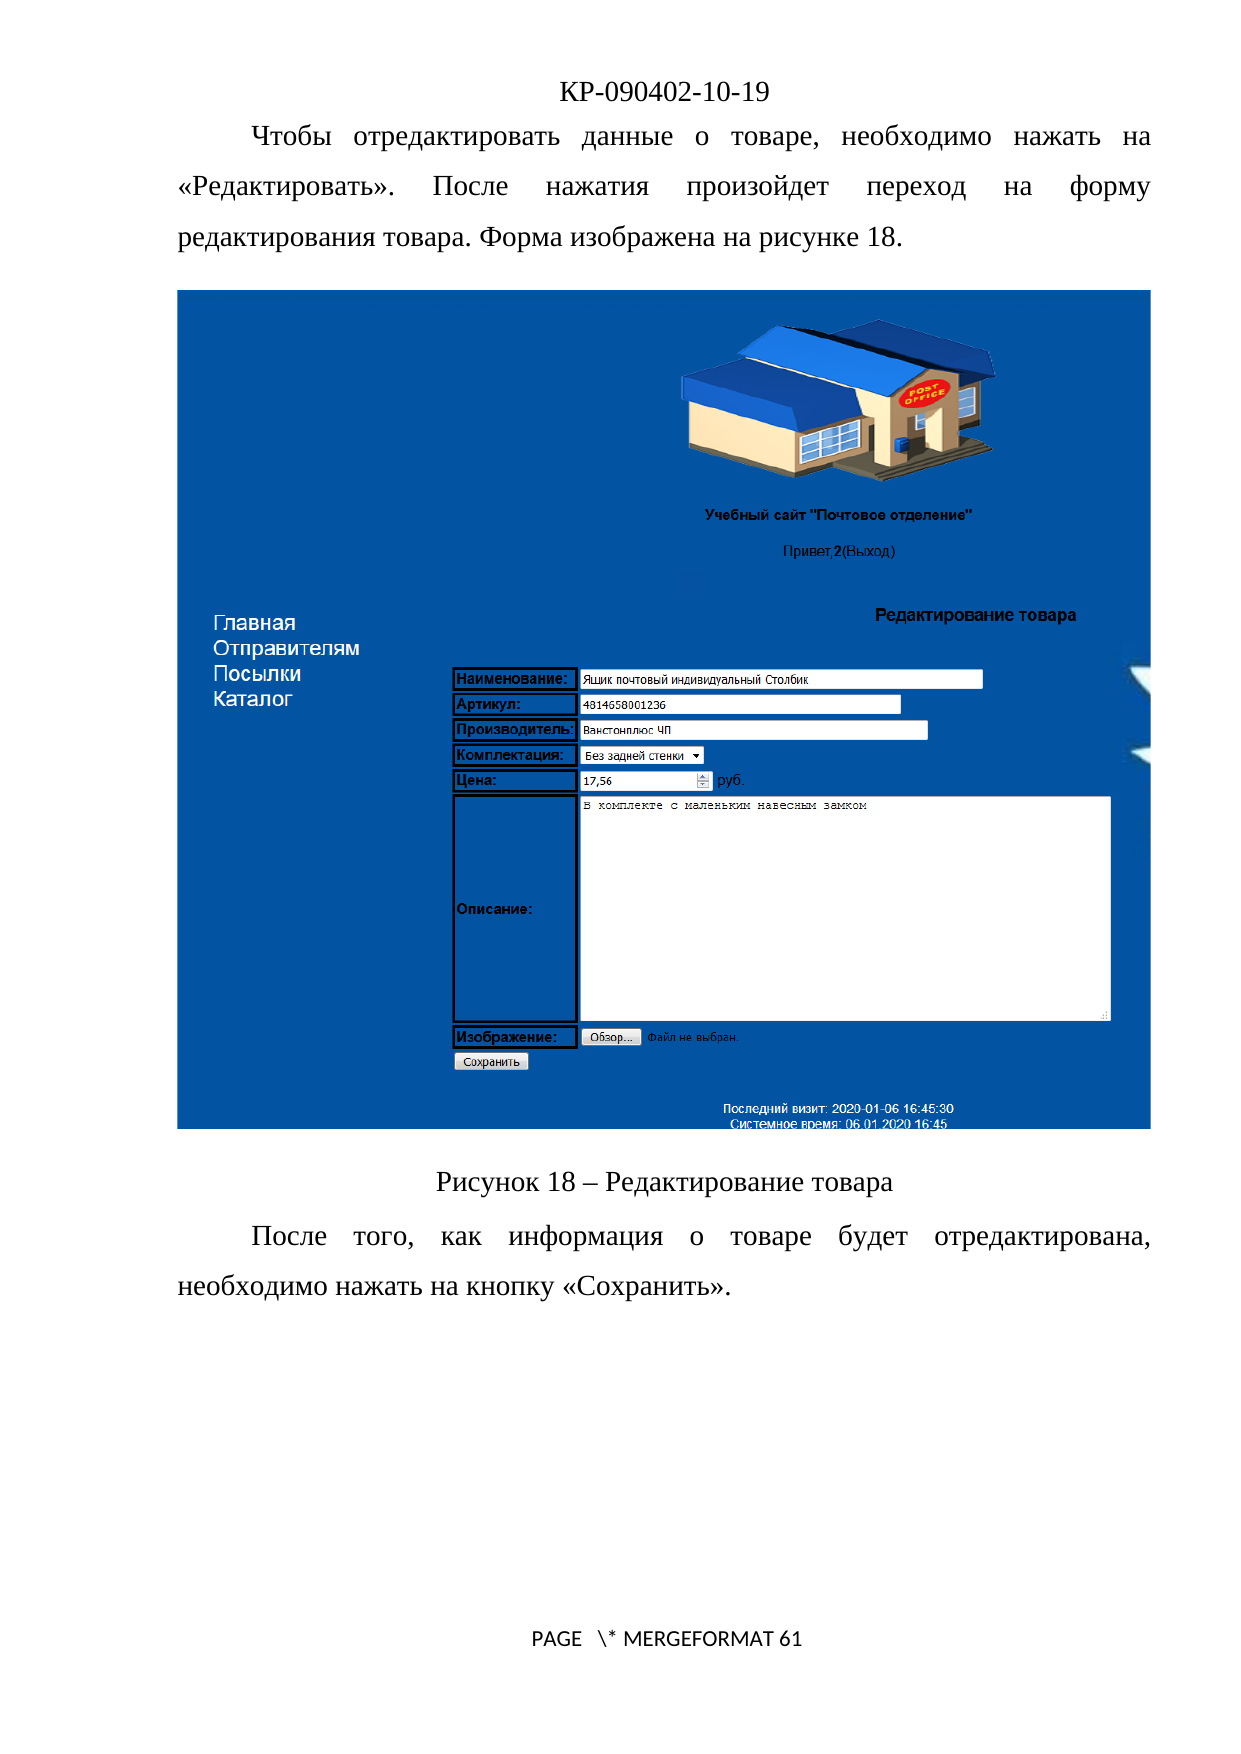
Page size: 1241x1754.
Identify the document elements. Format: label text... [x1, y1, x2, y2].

text Чтобы отредактировать данные о товаре, необходимо нажать на «Редактировать». После нажатия произойдет переход на форму редактирования товара. Форма изображена на рисунке 18. [177, 118, 1152, 252]
text После того, как информация о товаре будет отредактирована, необходимо нажать на кнопку «Сохранить». [177, 1218, 1152, 1302]
text Рисунок 18 – Редактирование товара [177, 1164, 1152, 1197]
picture [177, 290, 1151, 1129]
